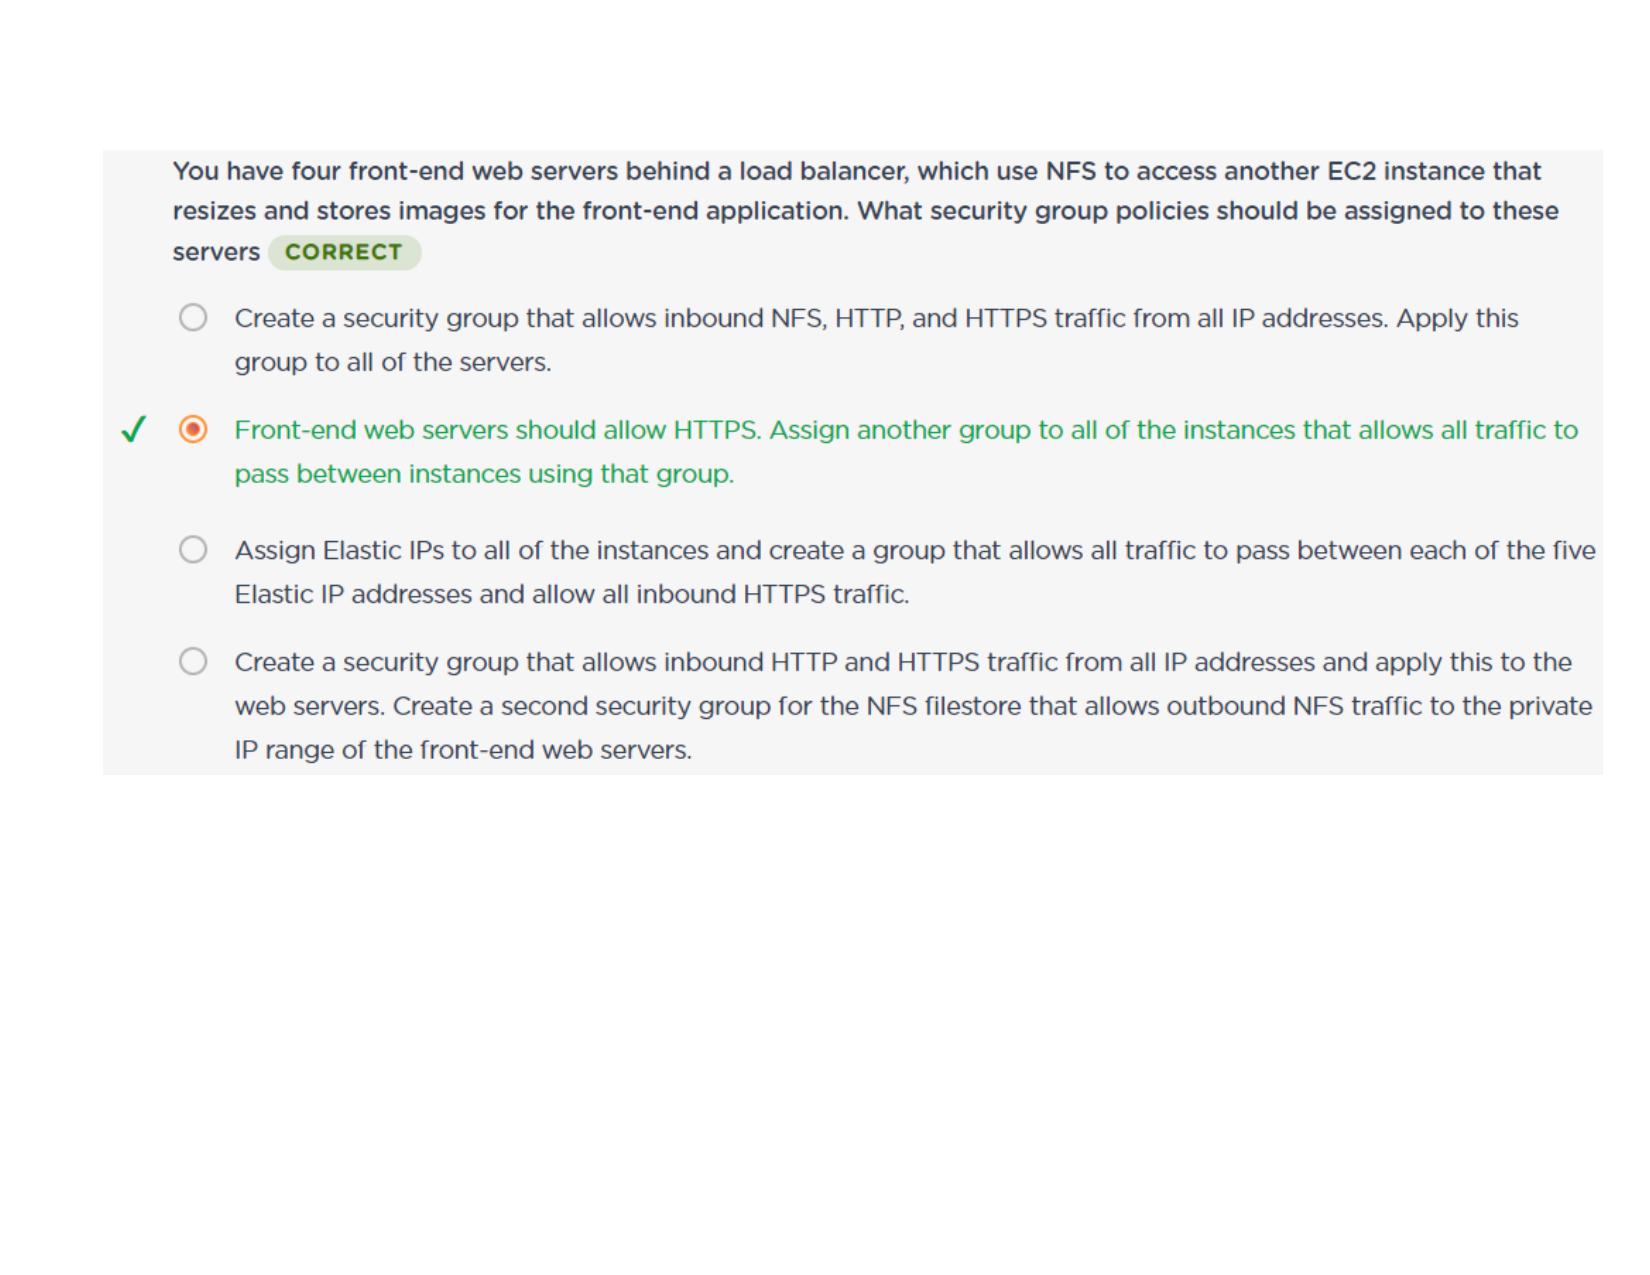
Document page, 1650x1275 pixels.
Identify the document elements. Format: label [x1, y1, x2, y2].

picture [103, 150, 1604, 775]
